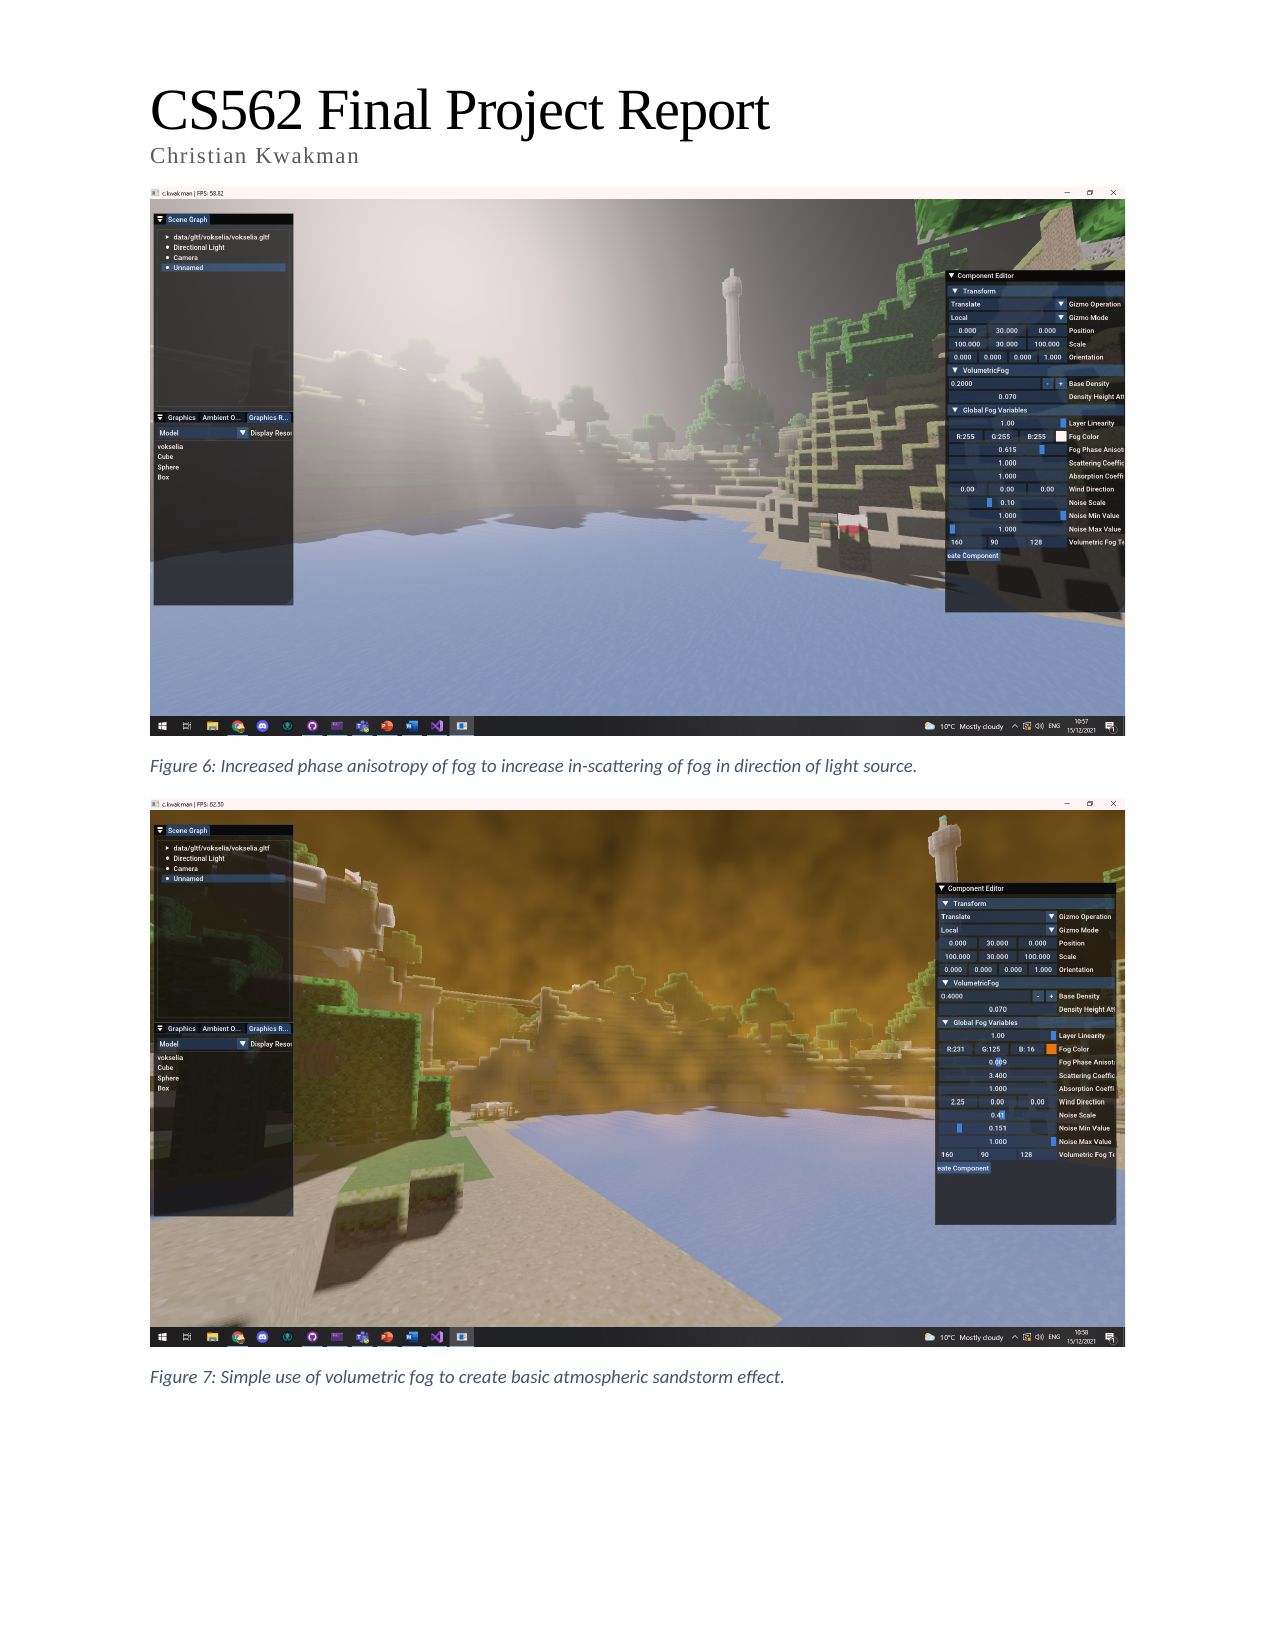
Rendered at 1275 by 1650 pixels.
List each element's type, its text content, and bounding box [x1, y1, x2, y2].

picture [150, 187, 1125, 736]
picture [150, 798, 1125, 1347]
